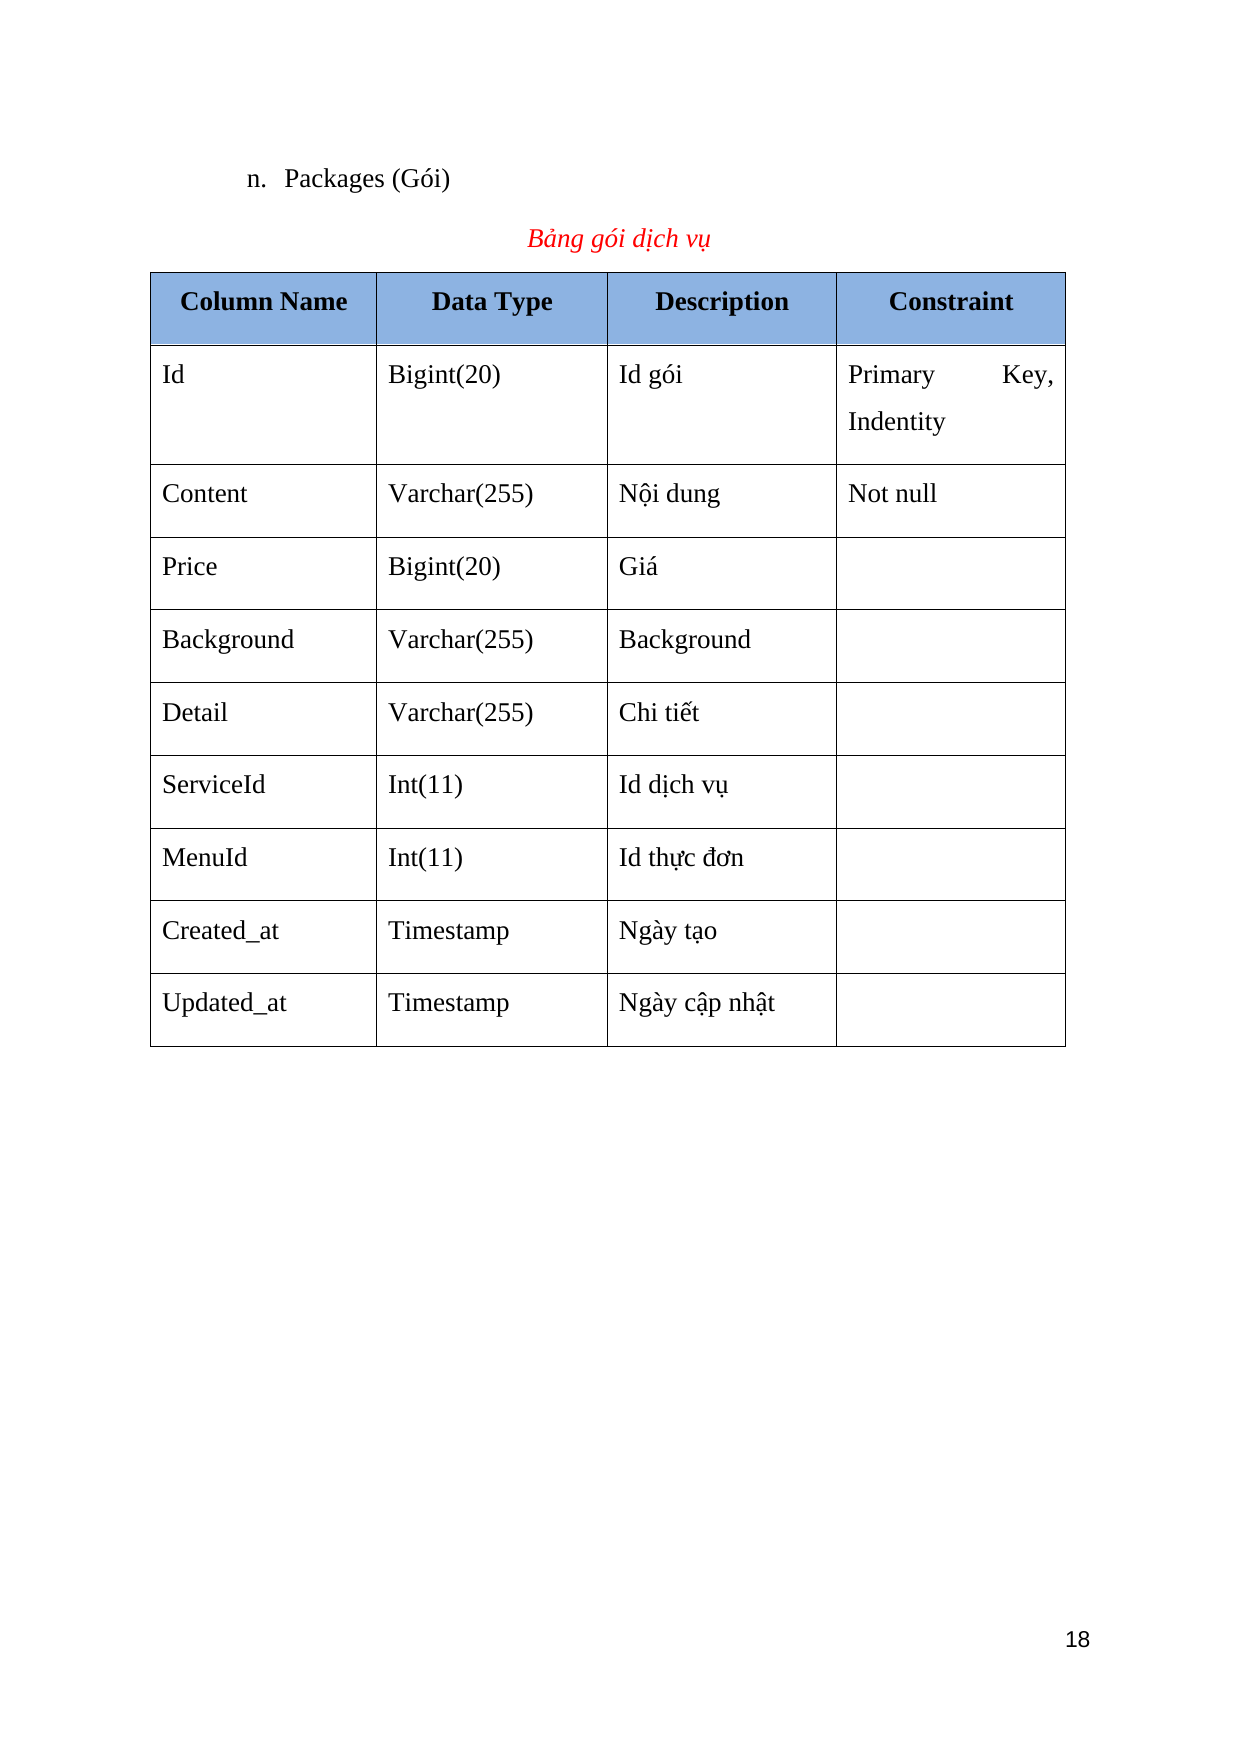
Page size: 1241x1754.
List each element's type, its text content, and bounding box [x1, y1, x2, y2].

table_cell Timestamp [377, 974, 607, 1046]
table_cell MenuId [151, 829, 376, 900]
table_cell Background [151, 610, 376, 682]
table_cell Nội dung [608, 465, 836, 537]
table_cell Background [608, 610, 836, 682]
table_cell [837, 829, 1065, 900]
table_header Constraint [837, 273, 1065, 344]
table_cell Chi tiết [608, 683, 836, 755]
table_cell ServiceId [151, 756, 376, 827]
table_cell Id gói [608, 346, 836, 464]
table_cell Ngày cập nhật [608, 974, 836, 1046]
table_cell Id [151, 346, 376, 464]
table_cell Content [151, 465, 376, 537]
table_cell [837, 756, 1065, 827]
table_cell Id dịch vụ [608, 756, 836, 827]
table_cell [837, 538, 1065, 609]
table_cell Varchar(255) [377, 683, 607, 755]
table_header Data Type [377, 273, 607, 344]
table_cell Not null [837, 465, 1065, 537]
table_cell Bigint(20) [377, 346, 607, 464]
table_cell Updated_at [151, 974, 376, 1046]
table_cell [837, 683, 1065, 755]
list Packages (Gói) [247, 162, 1090, 194]
table_cell [837, 901, 1065, 973]
table_cell Bigint(20) [377, 538, 607, 609]
table_cell Varchar(255) [377, 465, 607, 537]
table_cell Giá [608, 538, 836, 609]
text Bảng gói dịch vụ [150, 222, 1090, 253]
table_cell [837, 974, 1065, 1046]
table_cell Ngày tạo [608, 901, 836, 973]
table_cell Varchar(255) [377, 610, 607, 682]
table_cell Timestamp [377, 901, 607, 973]
table_cell Primary Key, Indentity [837, 346, 1065, 464]
table_header Description [608, 273, 836, 344]
table_cell Int(11) [377, 756, 607, 827]
table_header Column Name [151, 273, 376, 344]
table_cell [837, 610, 1065, 682]
table_cell Id thực đơn [608, 829, 836, 900]
table_cell Created_at [151, 901, 376, 973]
table_cell Detail [151, 683, 376, 755]
table_cell Int(11) [377, 829, 607, 900]
table_cell Price [151, 538, 376, 609]
